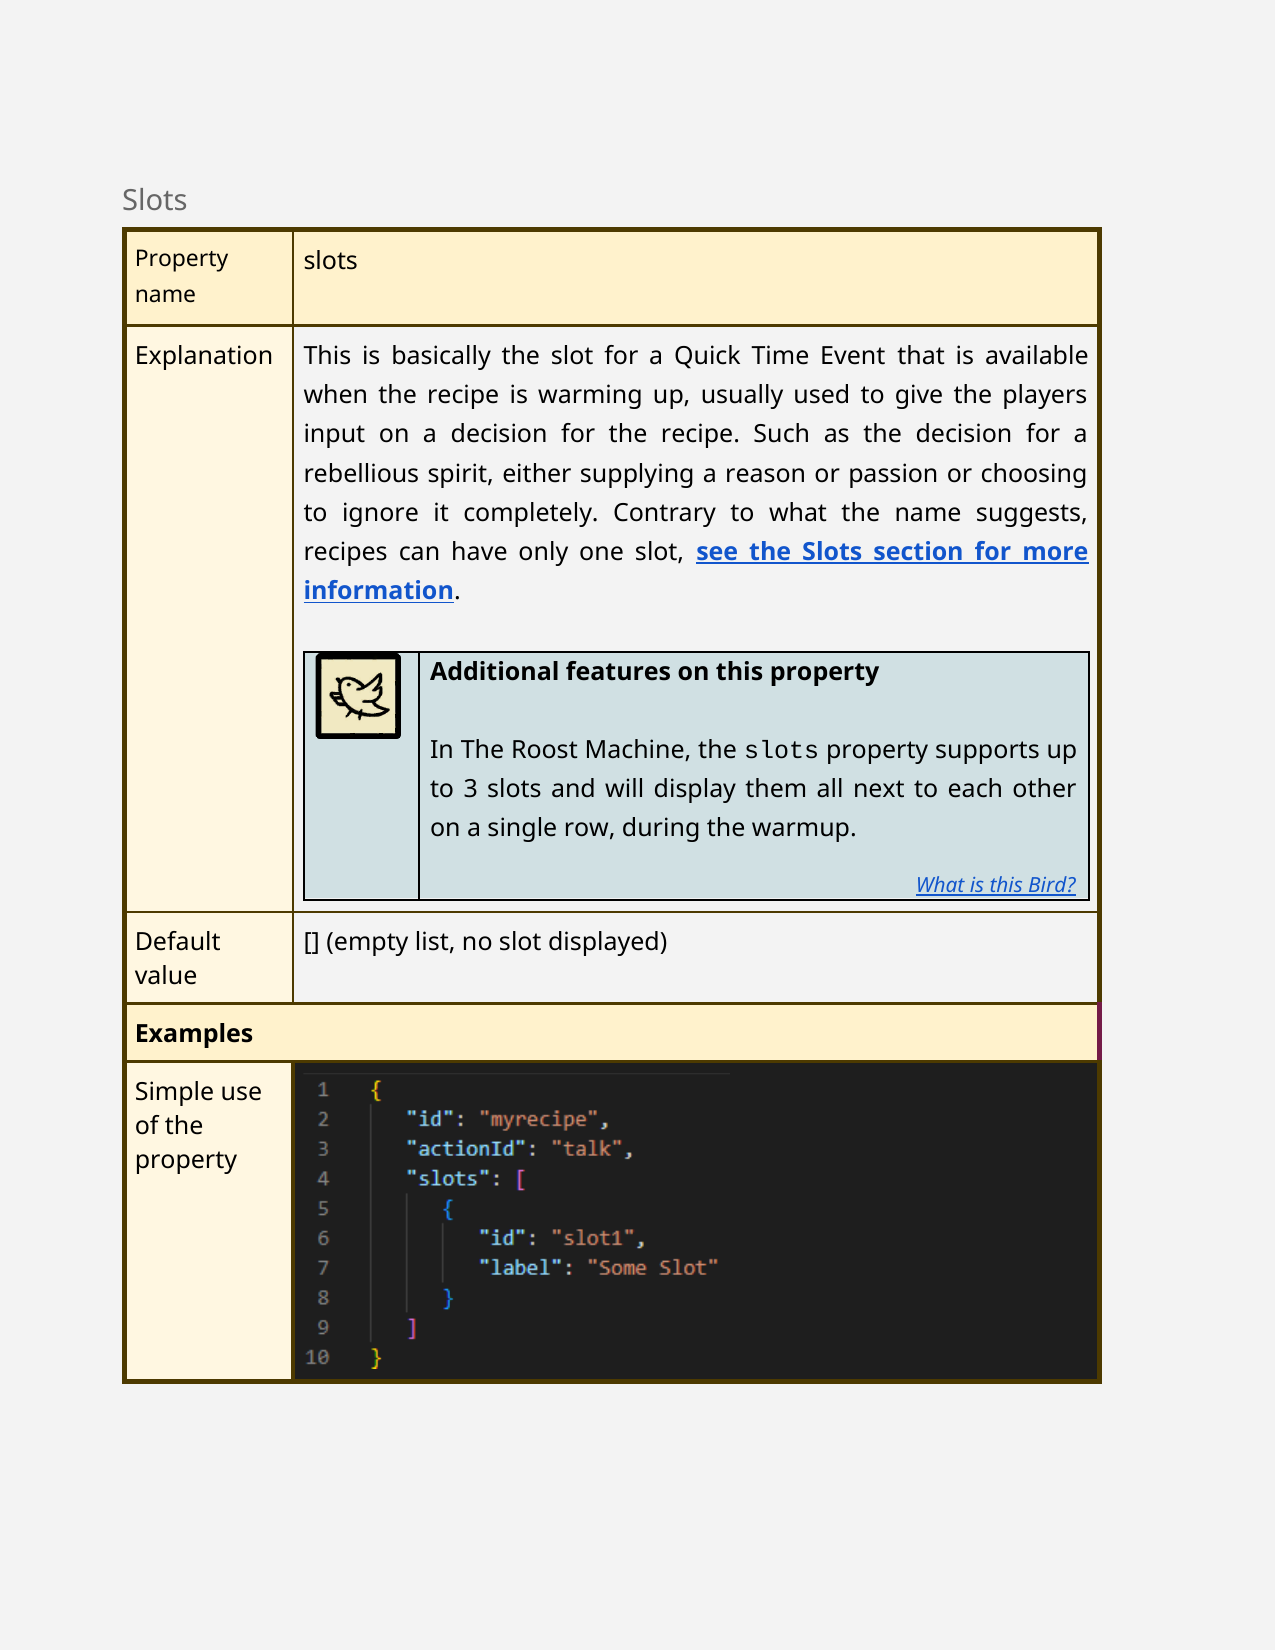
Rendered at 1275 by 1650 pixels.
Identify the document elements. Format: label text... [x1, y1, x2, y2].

subtitle Slots [122, 179, 1125, 219]
table_cell Explanation [127, 327, 292, 911]
table_cell [] (empty list, no slot displayed) [294, 913, 1097, 1002]
table_cell This is basically the slot for a Quick Time Event that is available when the recipe is warming up, usually used to give the players input on a decision for the recipe. Such as the decision for a rebellious spirit, either supplying a reason or passion or choosing to ignore it completely. Contrary to what the name suggests, recipes can have only one slot, see the Slots section for more information. [294, 327, 1097, 911]
table_cell Default value [127, 913, 292, 1002]
table_cell Examples [127, 1005, 1097, 1060]
table_header Property name [127, 232, 292, 324]
table_cell Simple use of the property [127, 1063, 291, 1379]
table_cell [295, 1063, 1097, 1379]
picture [315, 653, 401, 739]
picture [303, 1073, 730, 1369]
table_header slots [294, 232, 1097, 324]
